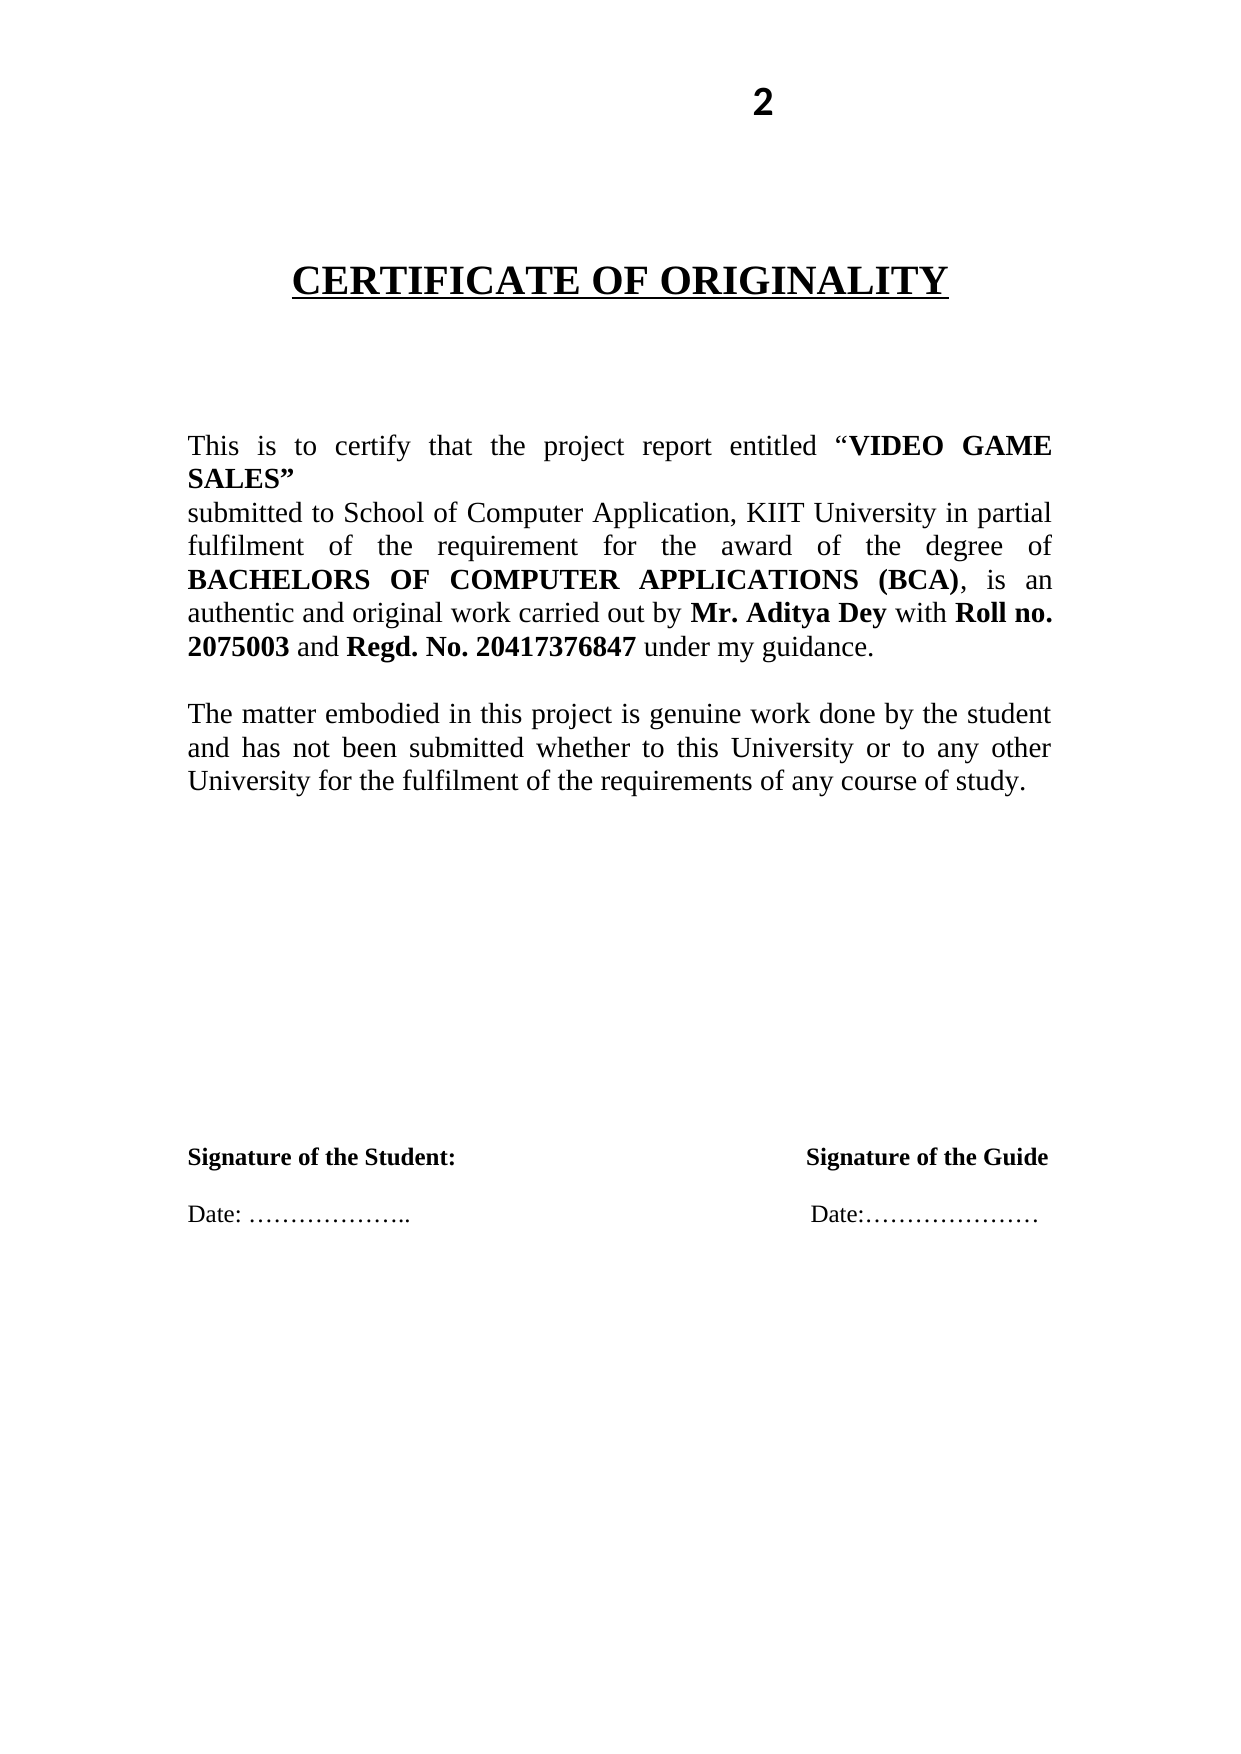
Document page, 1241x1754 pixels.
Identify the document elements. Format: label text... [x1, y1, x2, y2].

text This is to certify that the project report entitled “VIDEO GAME SALES” [187, 428, 1053, 495]
text Signature of the Student: Signature of the Guide [187, 1142, 1053, 1171]
text The matter embodied in this project is genuine work done by the student and has not been submitted whether to this University or to any other University for the fulfilment of the requirements of any course of study. [187, 696, 1053, 797]
text Date: ……………….. Date:………………… [187, 1199, 1053, 1228]
text CERTIFICATE OF ORIGINALITY [187, 255, 1053, 303]
text submitted to School of Computer Application, KIIT University in partial fulfilment of the requirement for the award of the degree of BACHELORS OF COMPUTER APPLICATIONS (BCA), is an authentic and original work carried out by Mr. Aditya Dey with Roll no. 2075003 and Regd. No. 20417376847 under my guidance. [187, 495, 1053, 663]
